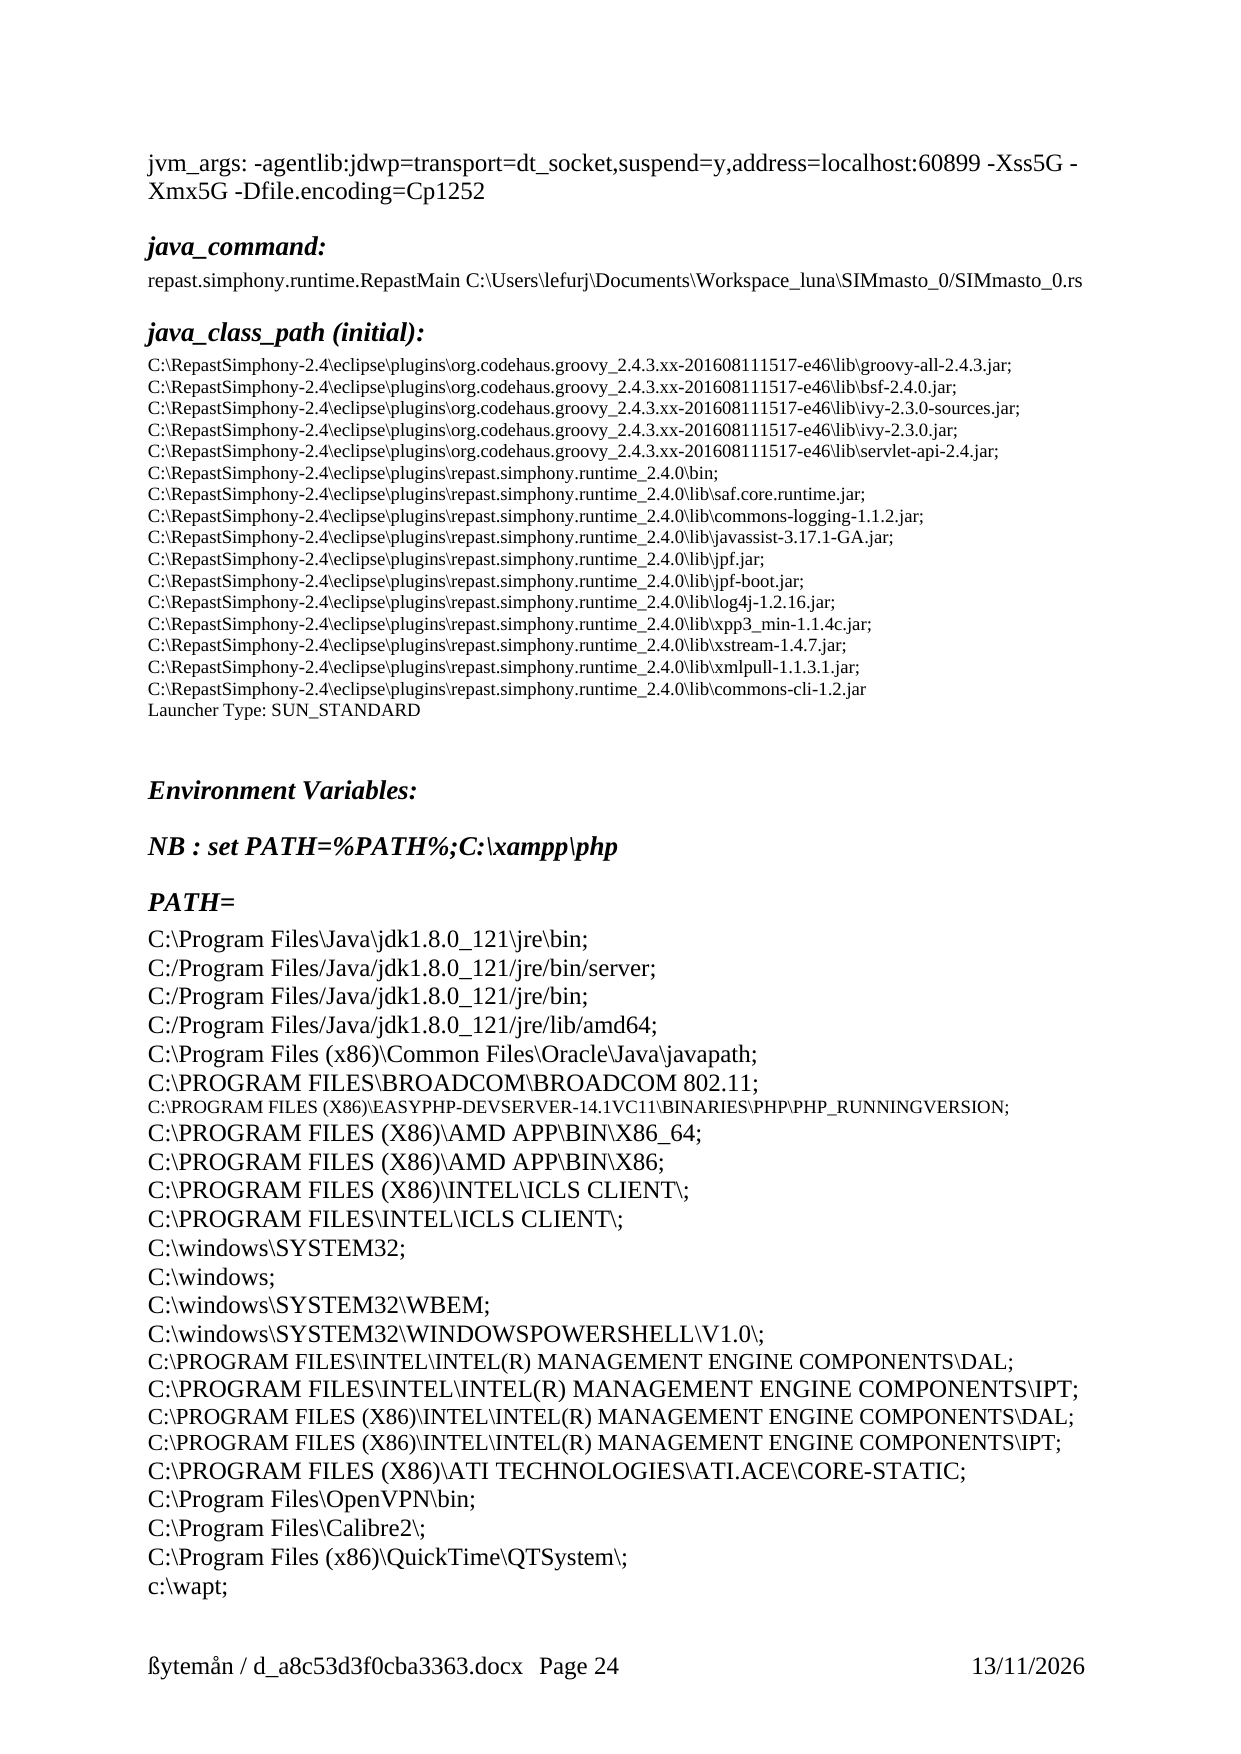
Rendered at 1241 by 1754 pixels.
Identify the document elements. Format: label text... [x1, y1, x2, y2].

text c:\wapt; [148, 1571, 1093, 1599]
text C:\Program Files (x86)\QuickTime\QTSystem\; [148, 1542, 1093, 1571]
text C:\RepastSimphony-2.4\eclipse\plugins\repast.simphony.runtime_2.4.0\lib\xmlpull-1.1.3.1.jar; [148, 656, 1093, 677]
text C:\Program Files (x86)\Common Files\Oracle\Java\javapath; [148, 1039, 1093, 1068]
text C:\windows\SYSTEM32\WBEM; [148, 1291, 1093, 1319]
text C:\RepastSimphony-2.4\eclipse\plugins\org.codehaus.groovy_2.4.3.xx-201608111517-e46\lib\ivy-2.3.0-sources.jar; [148, 397, 1093, 419]
text C:\PROGRAM FILES\INTEL\INTEL(R) MANAGEMENT ENGINE COMPONENTS\IPT; [148, 1374, 1093, 1403]
text C:\windows\SYSTEM32; [148, 1233, 1093, 1262]
text C:\Program Files\Java\jdk1.8.0_121\jre\bin; [148, 924, 1093, 953]
text C:\windows; [148, 1262, 1093, 1291]
text C:\RepastSimphony-2.4\eclipse\plugins\repast.simphony.runtime_2.4.0\lib\commons-cli-1.2.jar [148, 677, 1093, 699]
subtitle java_command: [148, 230, 1093, 261]
text C:\RepastSimphony-2.4\eclipse\plugins\org.codehaus.groovy_2.4.3.xx-201608111517-e46\lib\ivy-2.3.0.jar; [148, 419, 1093, 440]
text C:/Program Files/Java/jdk1.8.0_121/jre/bin/server; [148, 953, 1093, 981]
subtitle java_class_path (initial): [148, 317, 1093, 348]
text C:\PROGRAM FILES (X86)\INTEL\INTEL(R) MANAGEMENT ENGINE COMPONENTS\IPT; [148, 1429, 1093, 1456]
text C:\RepastSimphony-2.4\eclipse\plugins\repast.simphony.runtime_2.4.0\lib\saf.core.runtime.jar; [148, 483, 1093, 505]
text C:\PROGRAM FILES (X86)\AMD APP\BIN\X86; [148, 1147, 1093, 1176]
text C:\PROGRAM FILES (X86)\INTEL\ICLS CLIENT\; [148, 1176, 1093, 1204]
text C:\PROGRAM FILES\BROADCOM\BROADCOM 802.11; [148, 1068, 1093, 1096]
text C:\PROGRAM FILES (X86)\INTEL\INTEL(R) MANAGEMENT ENGINE COMPONENTS\DAL; [148, 1403, 1093, 1429]
text C:\RepastSimphony-2.4\eclipse\plugins\repast.simphony.runtime_2.4.0\lib\jpf.jar; [148, 548, 1093, 569]
text C:\RepastSimphony-2.4\eclipse\plugins\repast.simphony.runtime_2.4.0\lib\xstream-1.4.7.jar; [148, 634, 1093, 656]
text C:\RepastSimphony-2.4\eclipse\plugins\repast.simphony.runtime_2.4.0\lib\xpp3_min-1.1.4c.jar; [148, 613, 1093, 634]
text C:\PROGRAM FILES (X86)\AMD APP\BIN\X86_64; [148, 1118, 1093, 1147]
text C:\windows\SYSTEM32\WINDOWSPOWERSHELL\V1.0\; [148, 1319, 1093, 1348]
text C:\RepastSimphony-2.4\eclipse\plugins\repast.simphony.runtime_2.4.0\lib\jpf-boot.jar; [148, 569, 1093, 591]
text C:\Program Files\OpenVPN\bin; [148, 1484, 1093, 1513]
text C:\PROGRAM FILES (X86)\EASYPHP-DEVSERVER-14.1VC11\BINARIES\PHP\PHP_RUNNINGVERSION; [148, 1096, 1093, 1118]
text C:/Program Files/Java/jdk1.8.0_121/jre/lib/amd64; [148, 1010, 1093, 1039]
subtitle Environment Variables: [148, 774, 1093, 805]
text C:\RepastSimphony-2.4\eclipse\plugins\repast.simphony.runtime_2.4.0\lib\log4j-1.2.16.jar; [148, 591, 1093, 613]
text repast.simphony.runtime.RepastMain C:\Users\lefurj\Documents\Workspace_luna\SIMmasto_0/SIMmasto_0.rs [148, 267, 1093, 292]
text C:\PROGRAM FILES\INTEL\INTEL(R) MANAGEMENT ENGINE COMPONENTS\DAL; [148, 1348, 1093, 1374]
text C:\Program Files\Calibre2\; [148, 1513, 1093, 1542]
text jvm_args: -agentlib:jdwp=transport=dt_socket,suspend=y,address=localhost:60899 -Xss5G -Xmx5G -Dfile.encoding=Cp1252 [148, 148, 1093, 205]
subtitle NB : set PATH=%PATH%;C:\xampp\php [148, 830, 1093, 862]
text C:\RepastSimphony-2.4\eclipse\plugins\repast.simphony.runtime_2.4.0\lib\javassist-3.17.1-GA.jar; [148, 526, 1093, 548]
text C:\RepastSimphony-2.4\eclipse\plugins\org.codehaus.groovy_2.4.3.xx-201608111517-e46\lib\bsf-2.4.0.jar; [148, 376, 1093, 397]
subtitle PATH= [148, 887, 1093, 918]
text Launcher Type: SUN_STANDARD [148, 699, 1093, 721]
text C:\RepastSimphony-2.4\eclipse\plugins\org.codehaus.groovy_2.4.3.xx-201608111517-e46\lib\servlet-api-2.4.jar; [148, 440, 1093, 462]
text C:\PROGRAM FILES\INTEL\ICLS CLIENT\; [148, 1204, 1093, 1233]
text C:\RepastSimphony-2.4\eclipse\plugins\repast.simphony.runtime_2.4.0\lib\commons-logging-1.1.2.jar; [148, 505, 1093, 526]
text C:\RepastSimphony-2.4\eclipse\plugins\repast.simphony.runtime_2.4.0\bin; [148, 462, 1093, 483]
text C:\RepastSimphony-2.4\eclipse\plugins\org.codehaus.groovy_2.4.3.xx-201608111517-e46\lib\groovy-all-2.4.3.jar; [148, 354, 1093, 376]
text C:\PROGRAM FILES (X86)\ATI TECHNOLOGIES\ATI.ACE\CORE-STATIC; [148, 1456, 1093, 1484]
text C:/Program Files/Java/jdk1.8.0_121/jre/bin; [148, 981, 1093, 1010]
